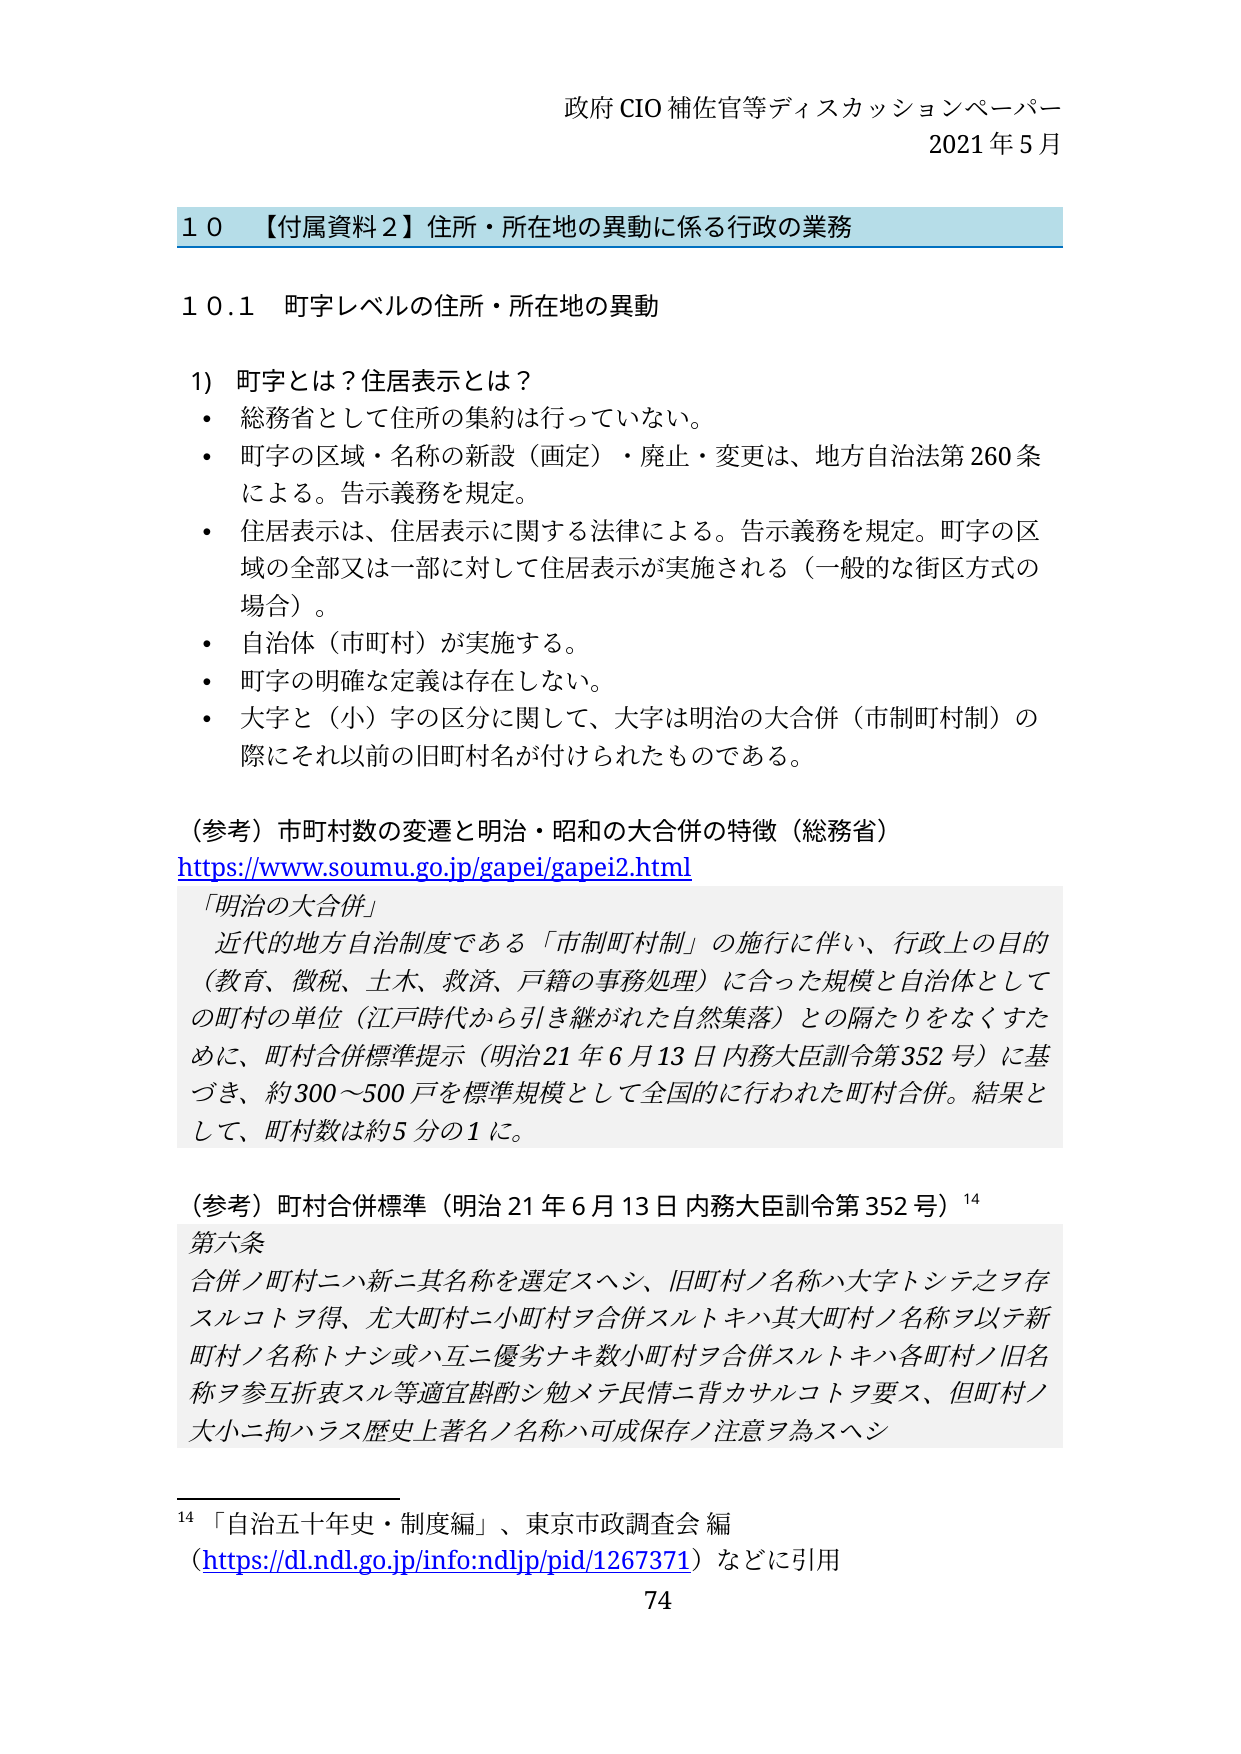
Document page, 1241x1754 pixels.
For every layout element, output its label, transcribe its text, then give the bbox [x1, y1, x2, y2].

subtitle 町字レベルの住所・所在地の異動 [177, 286, 1063, 323]
text （参考）町村合併標準（明治21年 6月13日 内務大臣訓令第352号） [177, 1186, 1063, 1223]
text https://www.soumu.go.jp/gapei/gapei2.html [177, 848, 1063, 886]
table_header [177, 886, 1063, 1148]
list 町字の明確な定義は存在しない。 [202, 661, 1063, 698]
list 住居表示は、住居表示に関する法律による。告示義務を規定。町字の区域の全部又は一部に対して住居表示が実施される（一般的な街区方式の場合）。 [202, 511, 1063, 623]
subtitle 【付属資料２】住所・所在地の異動に係る行政の業務 [177, 207, 1063, 246]
list 大字と（小）字の区分に関して、大字は明治の大合併（市制町村制）の際にそれ以前の旧町村名が付けられたものである。 [202, 698, 1063, 773]
subtitle 町字とは？住居表示とは？ [190, 361, 1063, 398]
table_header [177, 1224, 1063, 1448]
list 町字の区域・名称の新設（画定）・廃止・変更は、地方自治法第260条による。告示義務を規定。 [202, 436, 1063, 511]
list 総務省として住所の集約は行っていない。 [202, 398, 1063, 436]
text （参考）市町村数の変遷と明治・昭和の大合併の特徴（総務省） [177, 811, 1063, 848]
list 自治体（市町村）が実施する。 [202, 623, 1063, 661]
